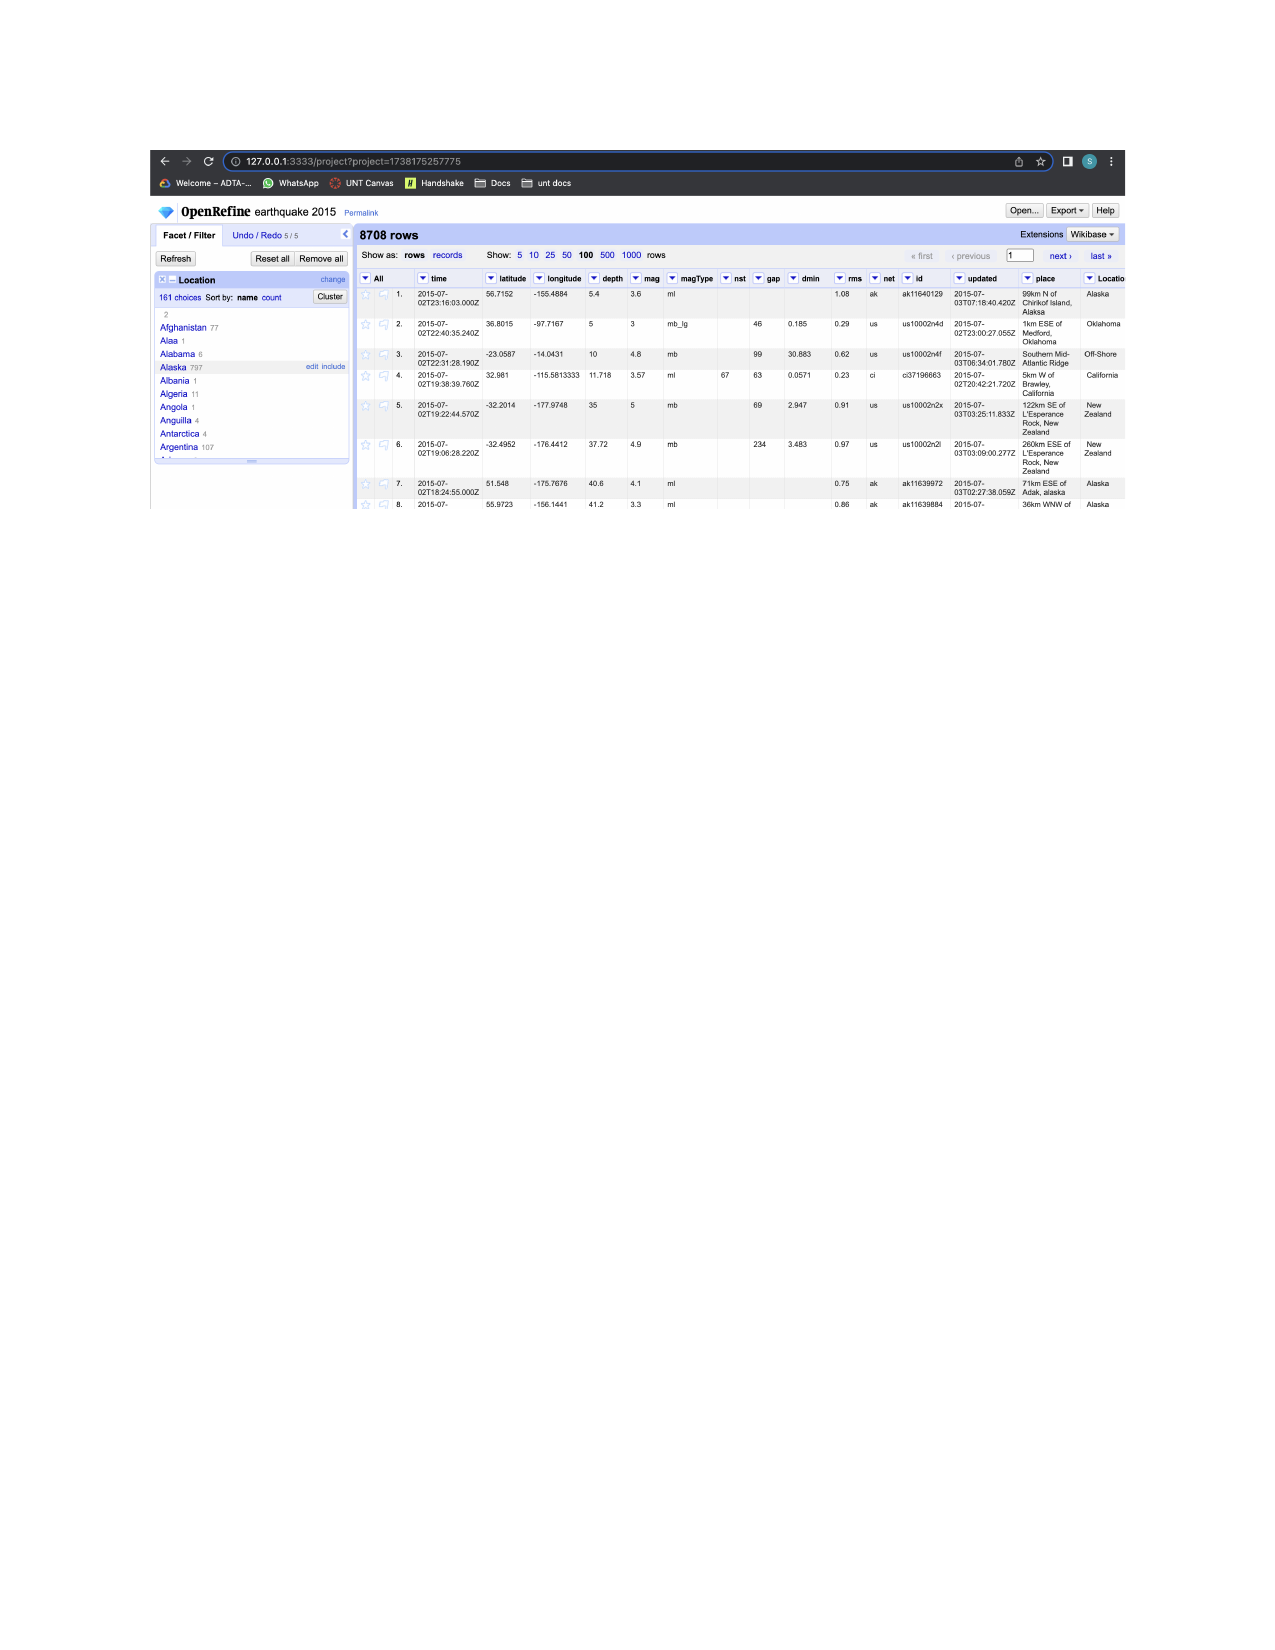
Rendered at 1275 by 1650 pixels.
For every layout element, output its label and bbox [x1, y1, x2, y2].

picture [150, 150, 1125, 509]
